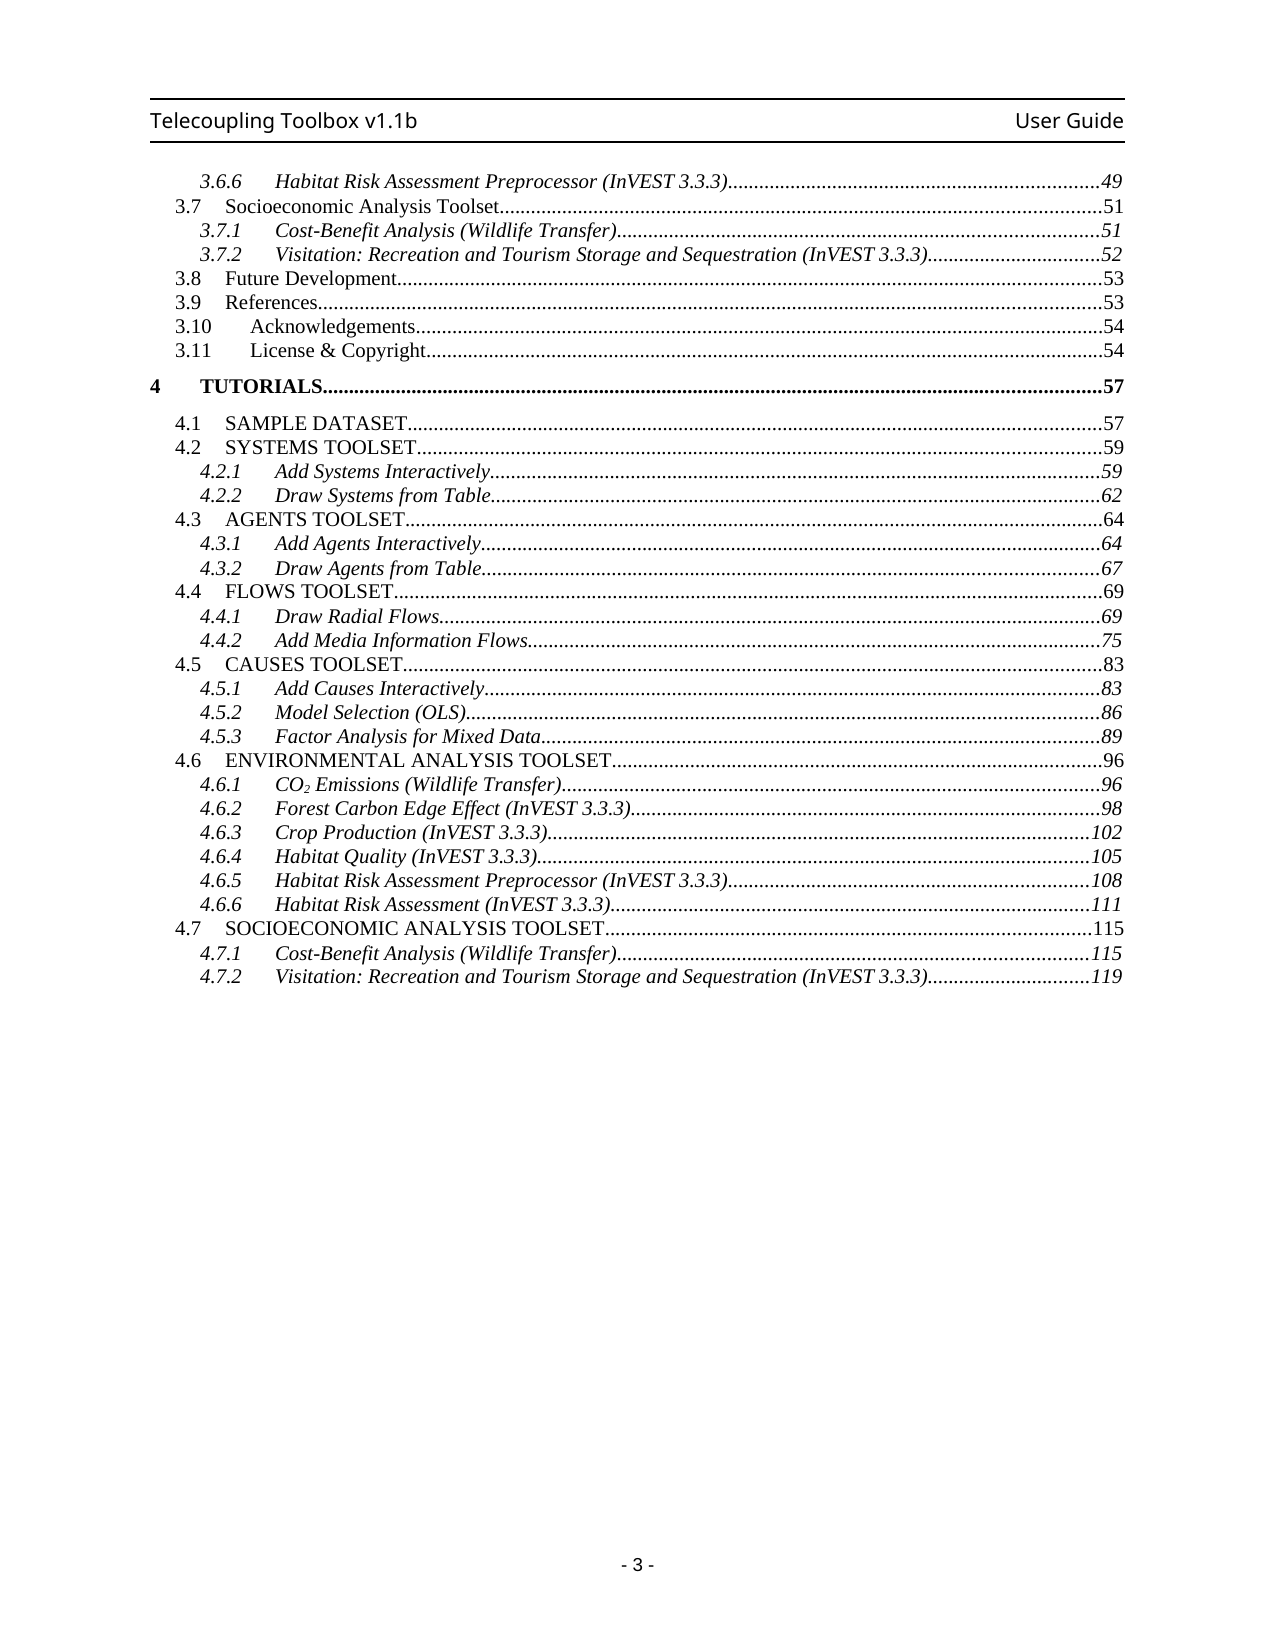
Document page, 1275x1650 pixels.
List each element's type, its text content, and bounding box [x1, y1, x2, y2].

text 4.4 FLOWS Toolset 69 [175, 579, 1125, 603]
text 4.6.5 Habitat Risk Assessment Preprocessor (InVEST 3.3.3) 108 [200, 868, 1125, 892]
text 4.3.2 Draw Agents from Table 67 [200, 555, 1125, 579]
text 4.5.1 Add Causes Interactively 83 [200, 676, 1125, 700]
text 4.3 Agents Toolset 64 [175, 507, 1125, 531]
text 4.2.1 Add Systems Interactively 59 [200, 459, 1125, 483]
text 3.9 References 53 [175, 290, 1125, 314]
text 4.6.4 Habitat Quality (InVEST 3.3.3) 105 [200, 844, 1125, 868]
text 3.6.6 Habitat Risk Assessment Preprocessor (InVEST 3.3.3) 49 [200, 169, 1125, 193]
text 3.11 License & Copyright 54 [175, 338, 1125, 362]
text 4.6 ENVIRONMENTAL ANALYSIS Toolset 96 [175, 748, 1125, 772]
text 4.2.2 Draw Systems from Table 62 [200, 483, 1125, 507]
text 4.4.2 Add Media Information Flows 75 [200, 628, 1125, 652]
text 4.1 SAMPLE DATASET 57 [175, 411, 1125, 435]
text 4.3.1 Add Agents Interactively 64 [200, 531, 1125, 555]
text 4.5.2 Model Selection (OLS) 86 [200, 700, 1125, 724]
text 3.7.2 Visitation: Recreation and Tourism Storage and Sequestration (InVEST 3.3.3) 52 [200, 242, 1125, 266]
text 4.5.3 Factor Analysis for Mixed Data 89 [200, 724, 1125, 748]
text 3.7 Socioeconomic Analysis Toolset 51 [175, 193, 1125, 218]
text 4.6.6 Habitat Risk Assessment (InVEST 3.3.3) 111 [200, 892, 1125, 916]
text 3.7.1 Cost-Benefit Analysis (Wildlife Transfer) 51 [200, 218, 1125, 242]
text 3.10 Acknowledgements 54 [175, 314, 1125, 338]
text 4.7.1 Cost-Benefit Analysis (Wildlife Transfer) 115 [200, 940, 1125, 964]
text 4 Tutorials 57 [150, 374, 1125, 398]
text 4.2 Systems Toolset 59 [175, 435, 1125, 459]
text 3.8 Future Development 53 [175, 266, 1125, 290]
text 4.6.1 CO2 Emissions (Wildlife Transfer) 96 [200, 772, 1125, 796]
text 4.7 SOCIOECONOMIC ANALYSIS Toolset 115 [175, 916, 1125, 940]
text 4.7.2 Visitation: Recreation and Tourism Storage and Sequestration (InVEST 3.3.3) 119 [200, 964, 1125, 988]
text 4.4.1 Draw Radial Flows 69 [200, 603, 1125, 628]
text 4.6.3 Crop Production (InVEST 3.3.3) 102 [200, 820, 1125, 844]
text 4.5 CAUSES Toolset 83 [175, 652, 1125, 676]
text 4.6.2 Forest Carbon Edge Effect (InVEST 3.3.3) 98 [200, 796, 1125, 820]
